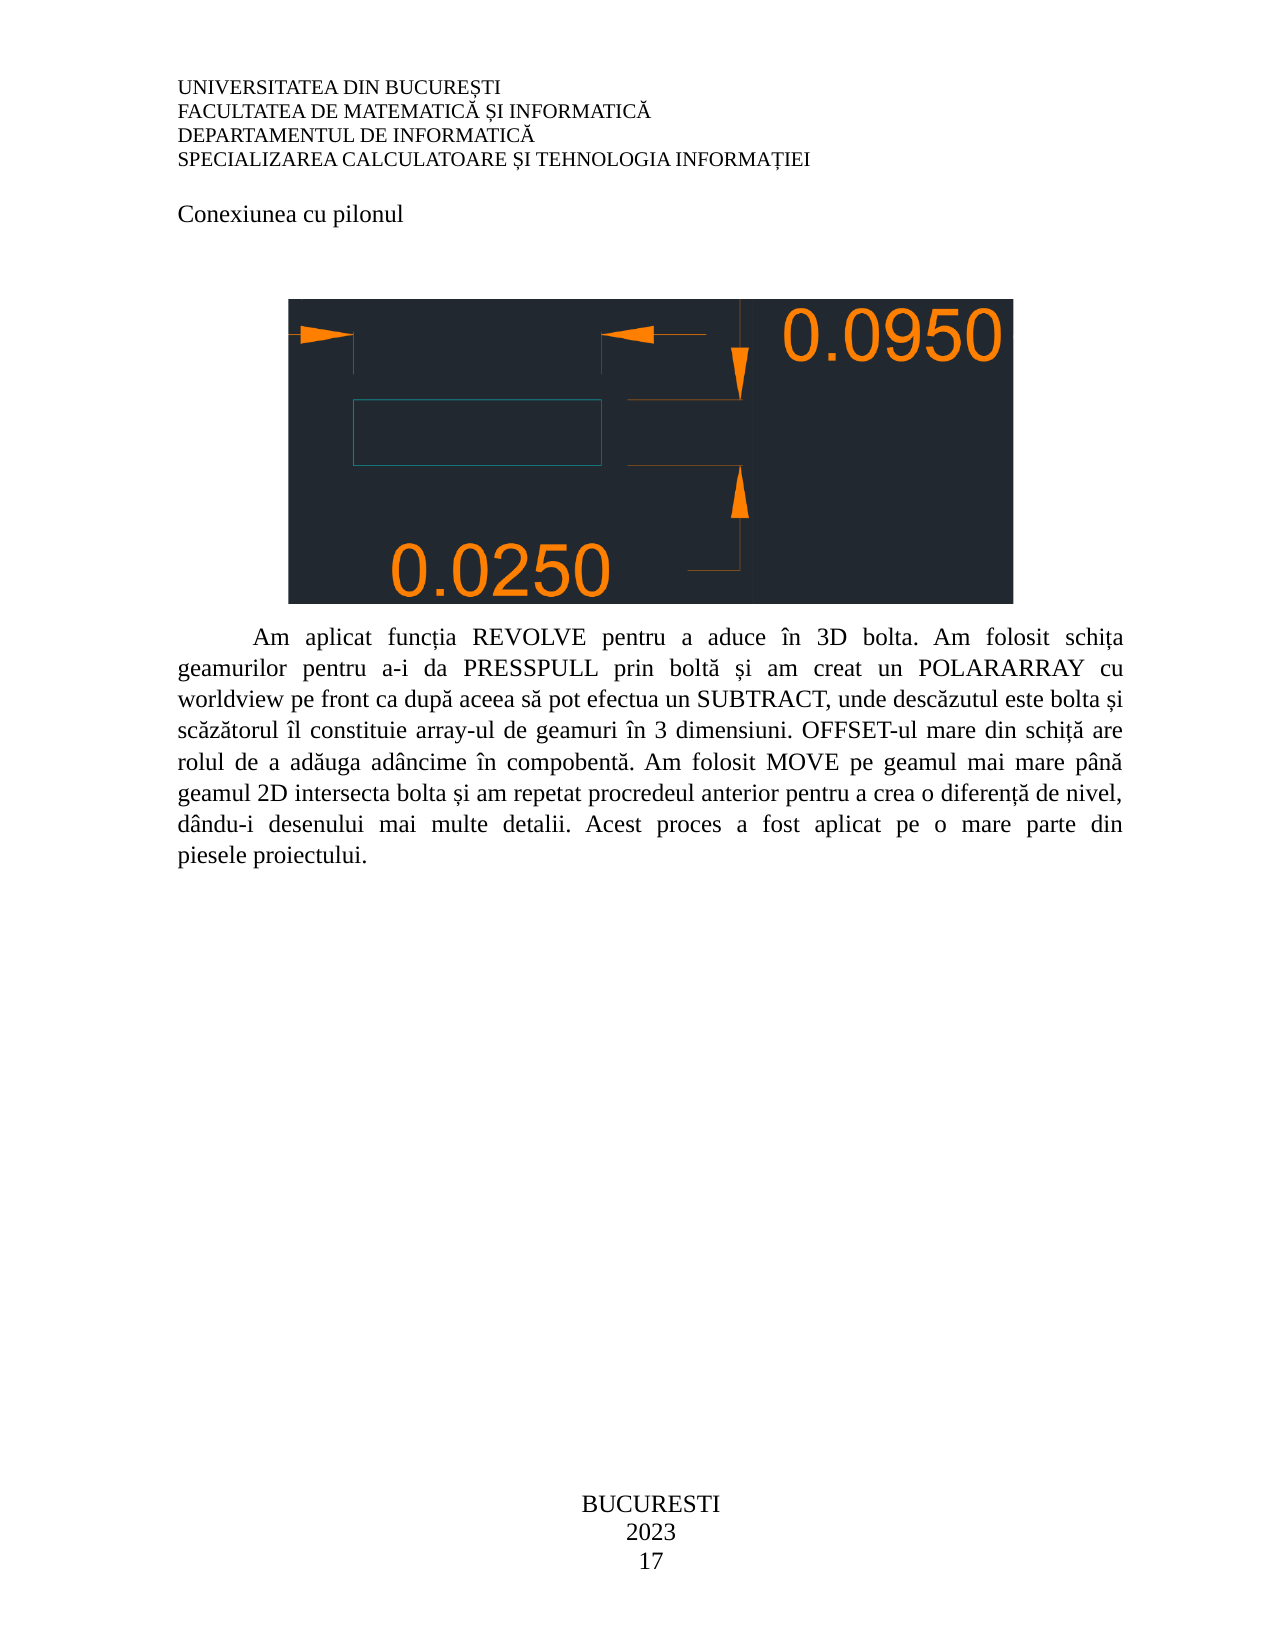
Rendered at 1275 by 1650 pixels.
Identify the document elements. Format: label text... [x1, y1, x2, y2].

picture [288, 299, 1014, 604]
text Am aplicat funcția REVOLVE pentru a aduce în 3D bolta. Am folosit schița geamurilor pentru a-i da PRESSPULL prin boltă și am creat un POLARARRAY cu worldview pe front ca după aceea să pot efectua un SUBTRACT, unde descăzutul este bolta și scăzătorul îl constituie array-ul de geamuri în 3 dimensiuni. OFFSET-ul mare din schiță are rolul de a adăuga adâncime în compobentă. Am folosit MOVE pe geamul mai mare până geamul 2D intersecta bolta și am repetat procredeul anterior pentru a crea o diferență de nivel, dându-i desenului mai multe detalii. Acest proces a fost aplicat pe o mare parte din piesele proiectului. [177, 622, 1124, 868]
text Conexiunea cu pilonul [177, 199, 1124, 228]
